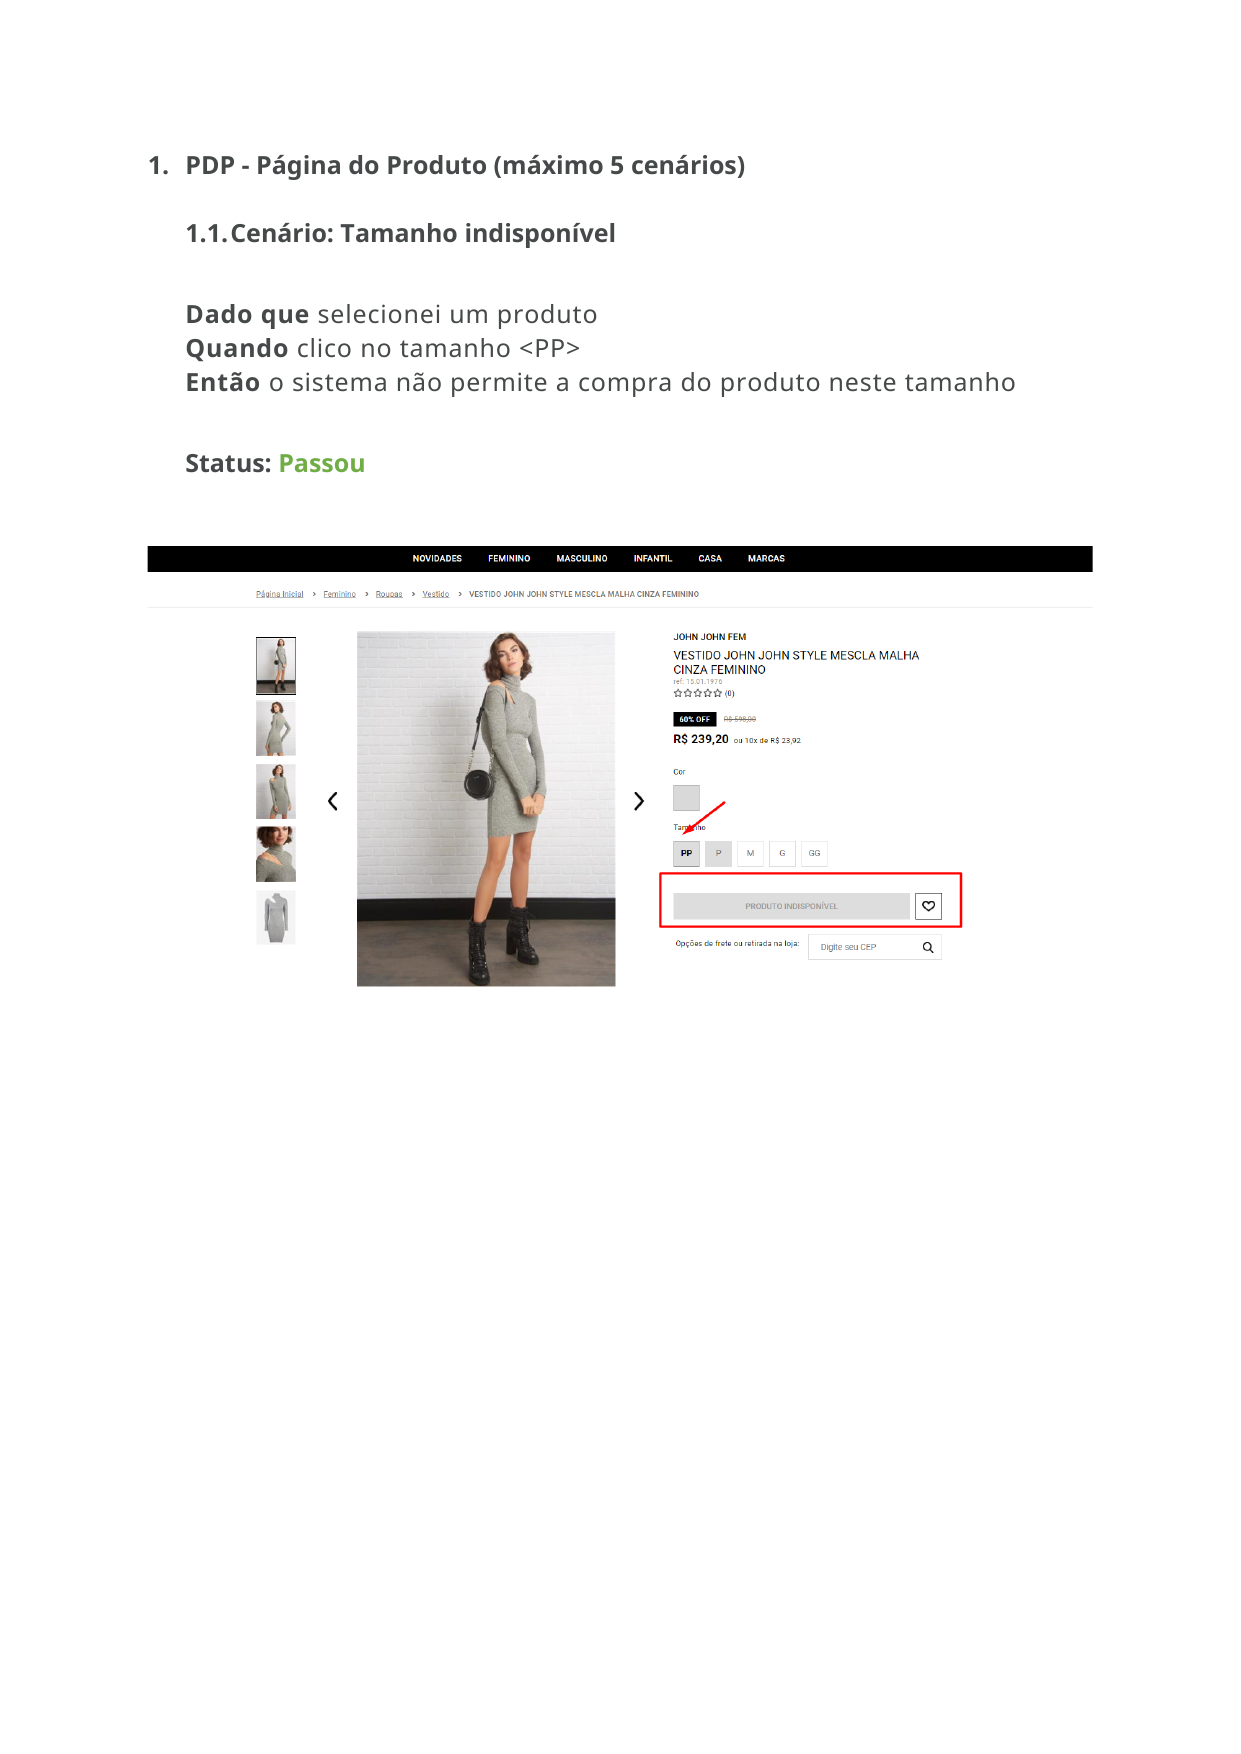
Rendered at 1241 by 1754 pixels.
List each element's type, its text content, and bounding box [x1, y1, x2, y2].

text Dado que selecionei um produto Quando clico no tamanho <PP> Então o sistema não permite a compra do produto neste tamanho [185, 297, 1093, 399]
text Status: Passou [185, 446, 1093, 480]
picture [147, 546, 1093, 1008]
list Cenário: Tamanho indisponível [185, 216, 1093, 250]
list PDP - Página do Produto (máximo 5 cenários) [148, 148, 1093, 182]
